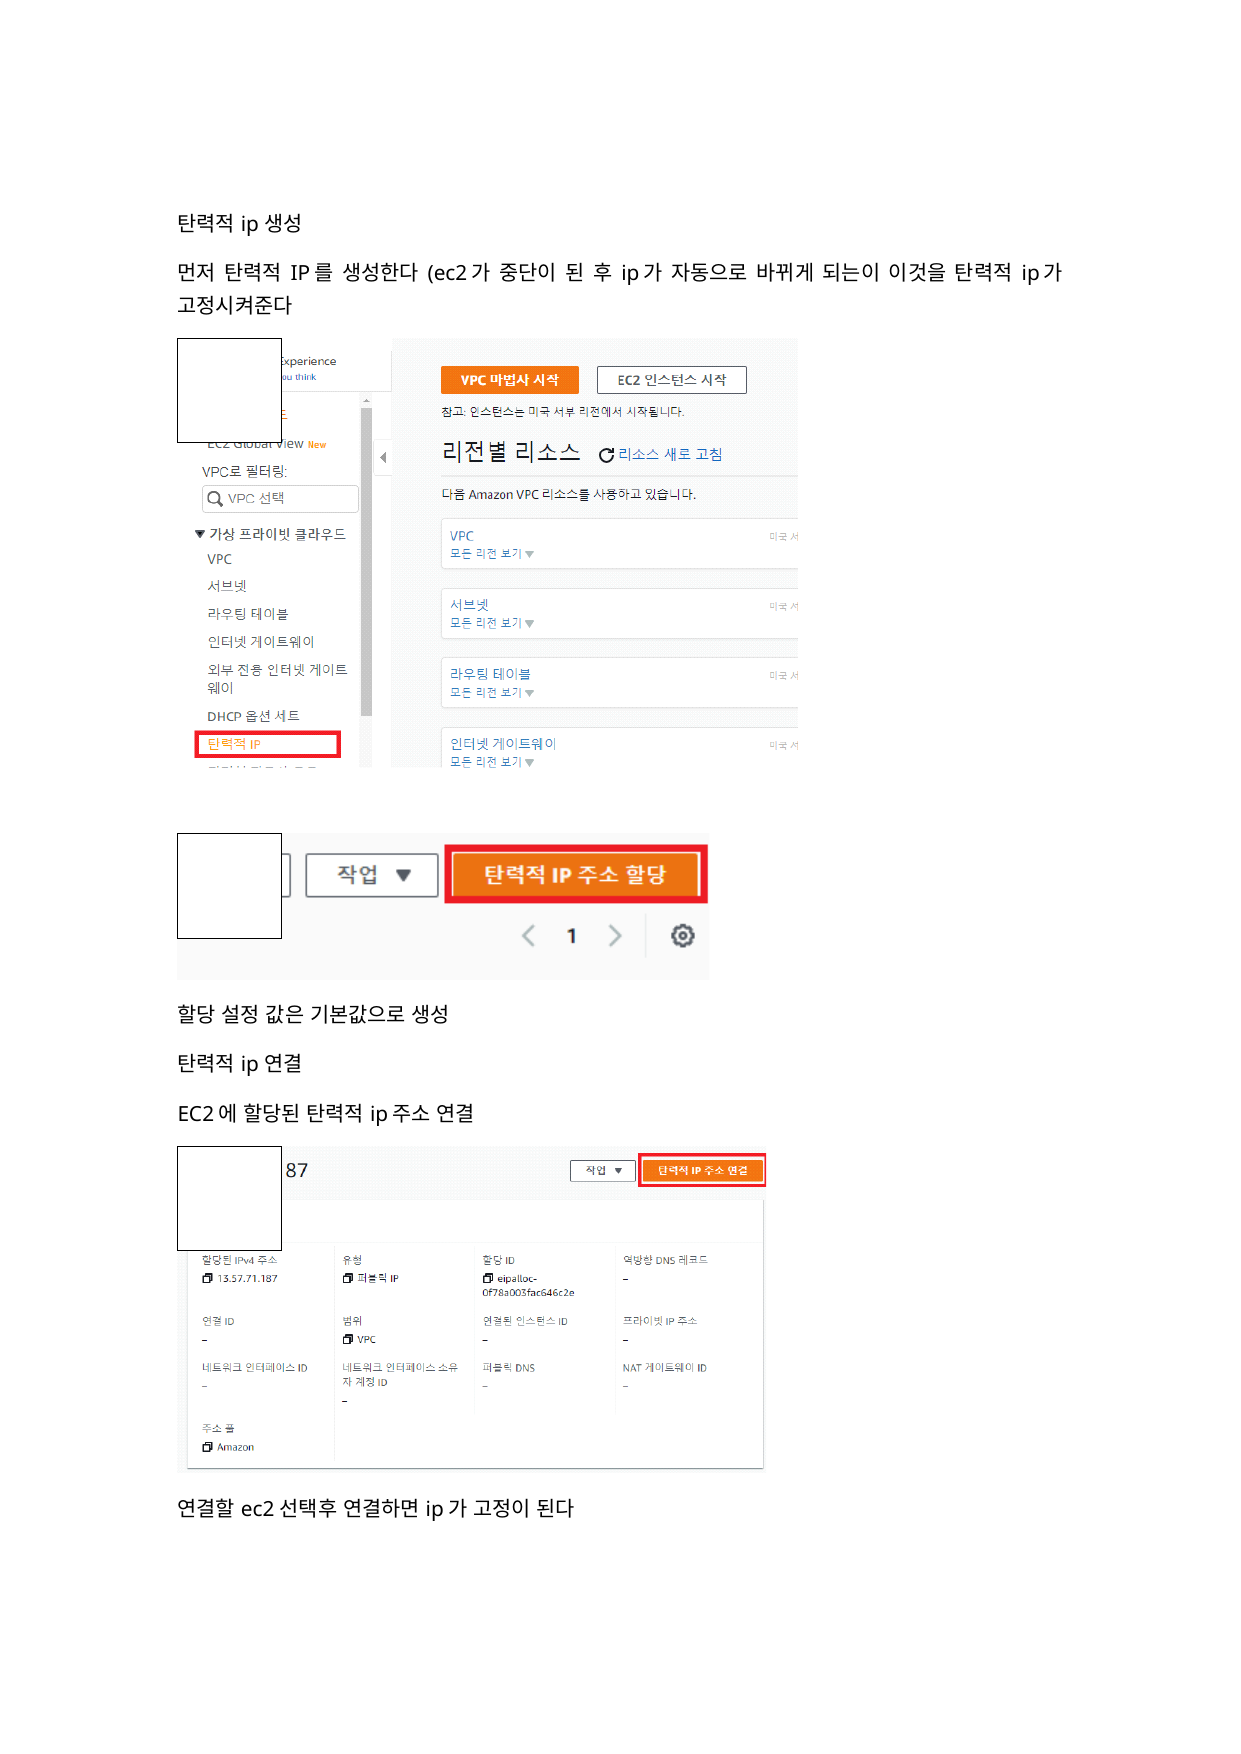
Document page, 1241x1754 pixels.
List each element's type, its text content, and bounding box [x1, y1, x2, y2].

text EC2에 할당된 탄력적 ip주소 연결 [177, 1097, 1063, 1127]
picture [182, 338, 799, 768]
picture [177, 833, 710, 980]
text 할당 설정 값은 기본값으로 생성 [177, 998, 1063, 1028]
picture [177, 1146, 767, 1473]
text 먼저 탄력적 IP를 생성한다 (ec2가 중단이 된 후 ip가 자동으로 바뀌게 되는이 이것을 탄력적 ip가 고정시켜준다 [177, 256, 1063, 319]
text 연결할 ec2 선택후 연결하면 ip가 고정이 된다 [177, 1492, 1063, 1522]
text 탄력적 ip 연결 [177, 1047, 1063, 1078]
text 탄력적 ip 생성 [177, 207, 1063, 237]
